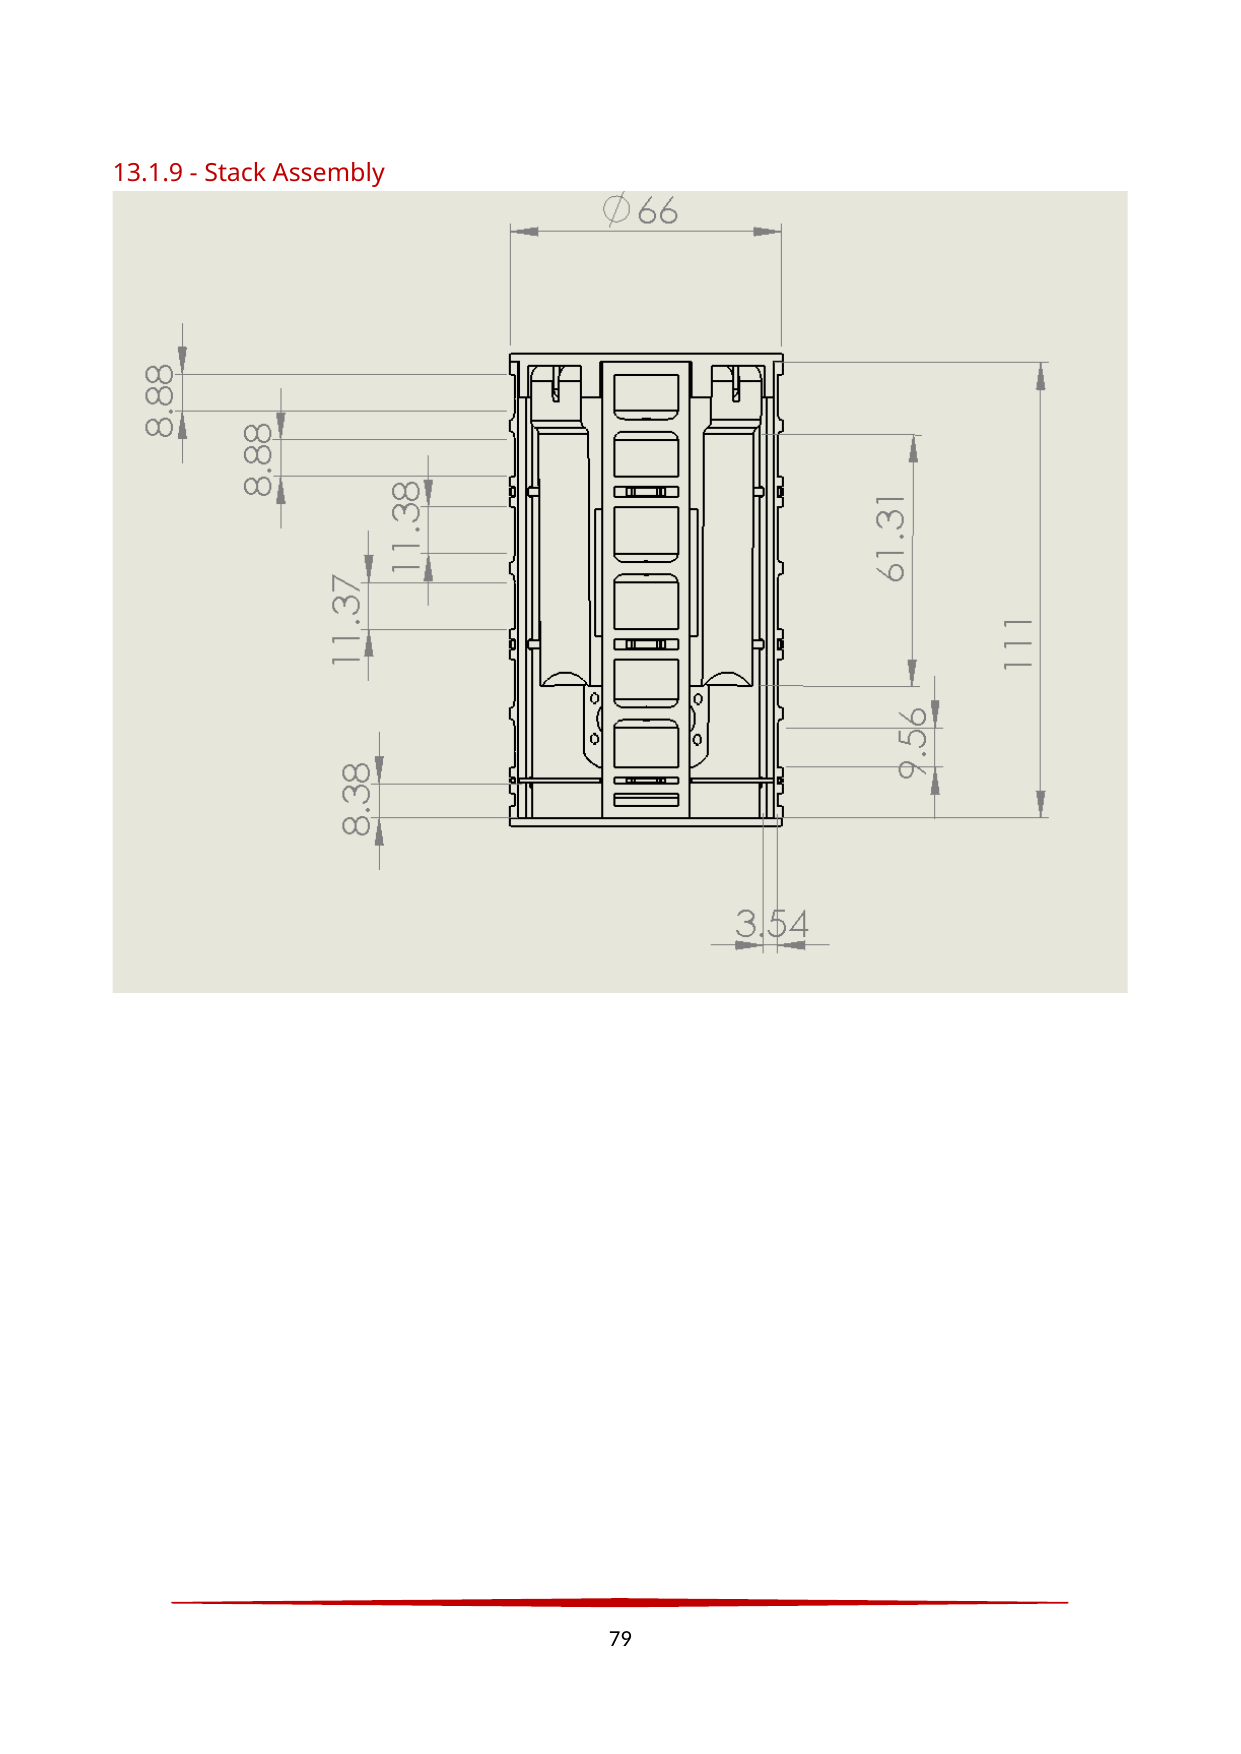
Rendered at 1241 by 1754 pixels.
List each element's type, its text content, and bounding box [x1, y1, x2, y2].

subtitle 13.1.9 - Stack Assembly [112, 154, 1128, 188]
picture [112, 191, 1128, 993]
